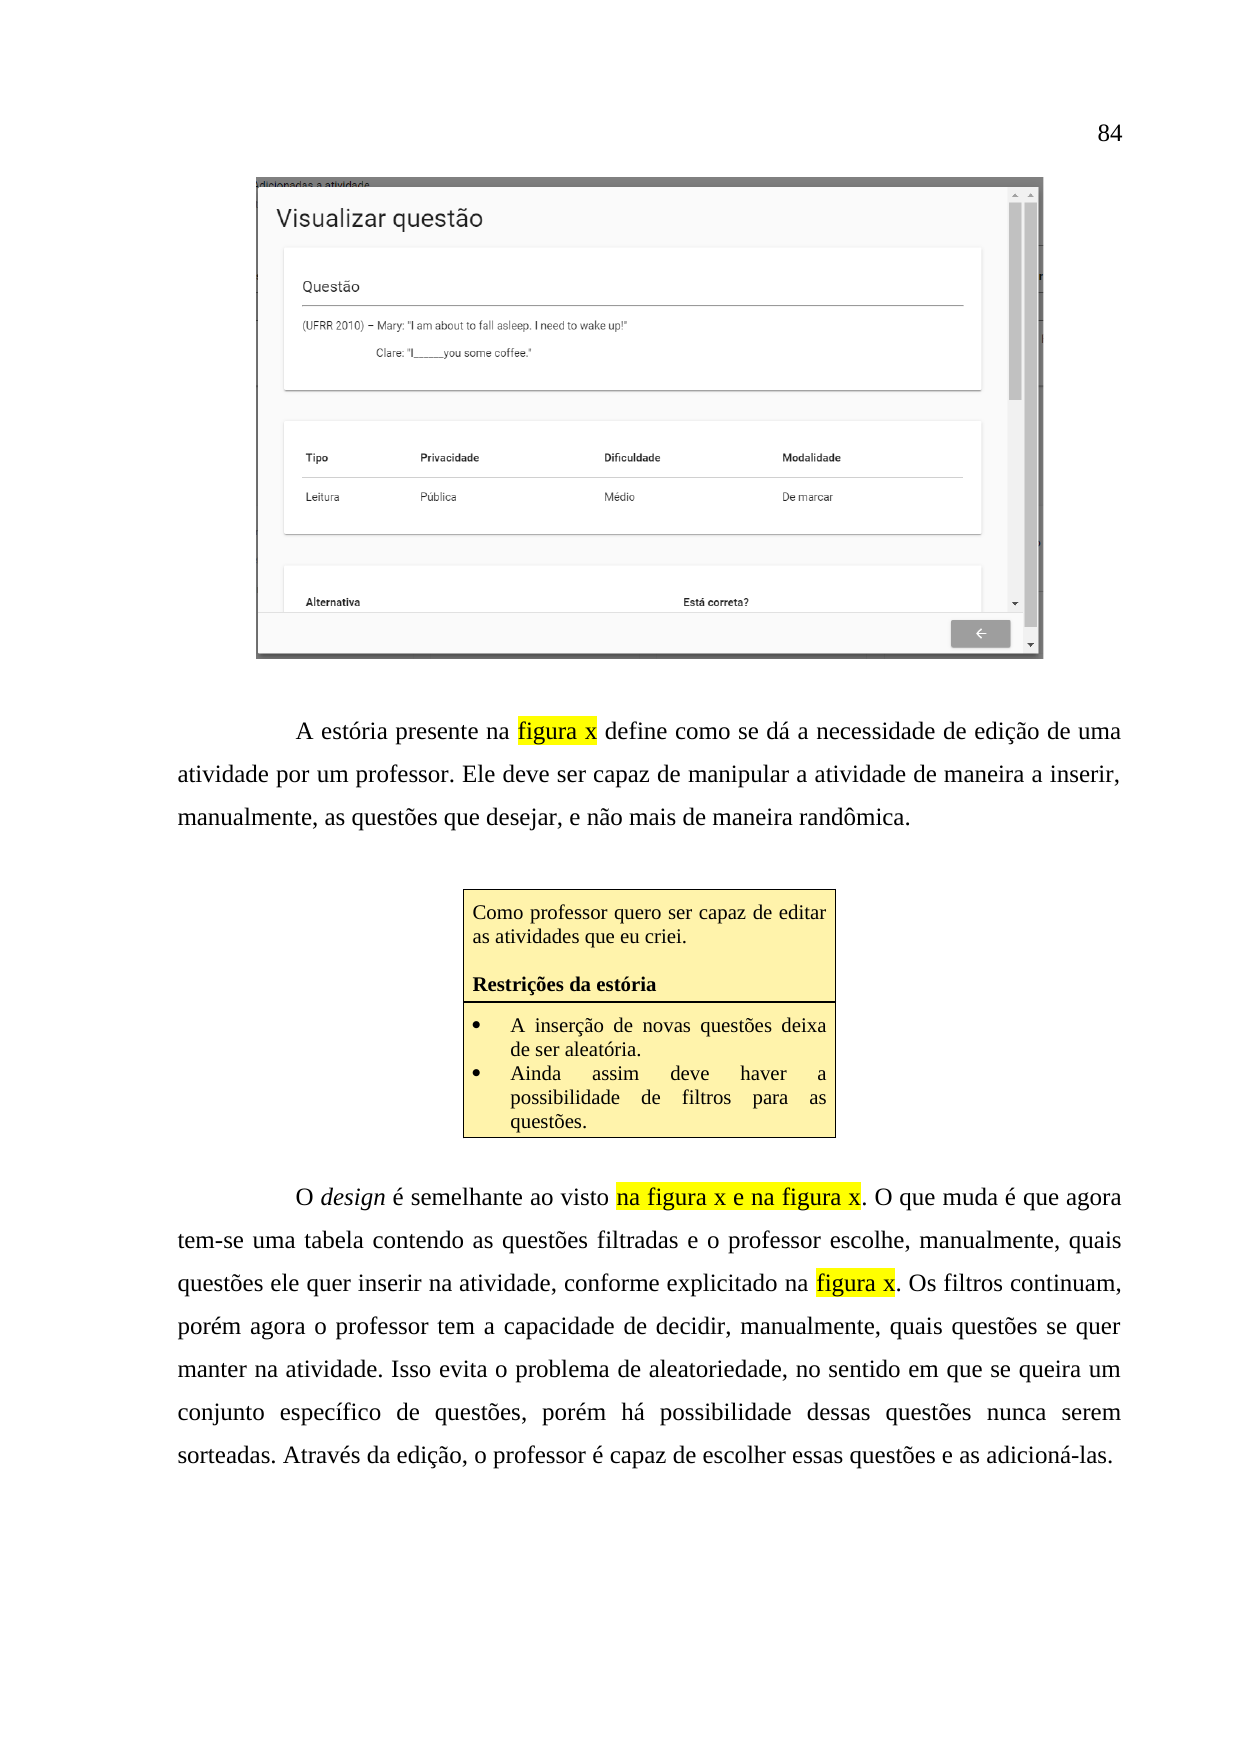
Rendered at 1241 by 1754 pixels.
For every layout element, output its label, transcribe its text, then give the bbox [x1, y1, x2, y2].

text A estória presente na figura x define como se dá a necessidade de edição de uma atividade por um professor. Ele deve ser capaz de manipular a atividade de maneira a inserir, manualmente, as questões que desejar, e não mais de maneira randômica. [177, 716, 1122, 831]
picture [256, 177, 1044, 659]
list Ainda assim deve haver a possibilidade de filtros para as questões. [464, 1050, 835, 1137]
list A inserção de novas questões deixa de ser aleatória. [464, 1003, 835, 1050]
text Restrições da estória [464, 961, 835, 1001]
text O design é semelhante ao visto na figura x e na figura x. O que muda é que agora tem-se uma tabela contendo as questões filtradas e o professor escolhe, manualmente, quais questões ele quer inserir na atividade, conforme explicitado na figura x. Os filtros continuam, porém agora o professor tem a capacidade de decidir, manualmente, quais questões se quer manter na atividade. Isso evita o problema de aleatoriedade, no sentido em que se queira um conjunto específico de questões, porém há possibilidade dessas questões nunca serem sorteadas. Através da edição, o professor é capaz de escolher essas questões e as adicioná-las. [177, 1182, 1122, 1469]
text Como professor quero ser capaz de editar as atividades que eu criei. [464, 890, 835, 937]
